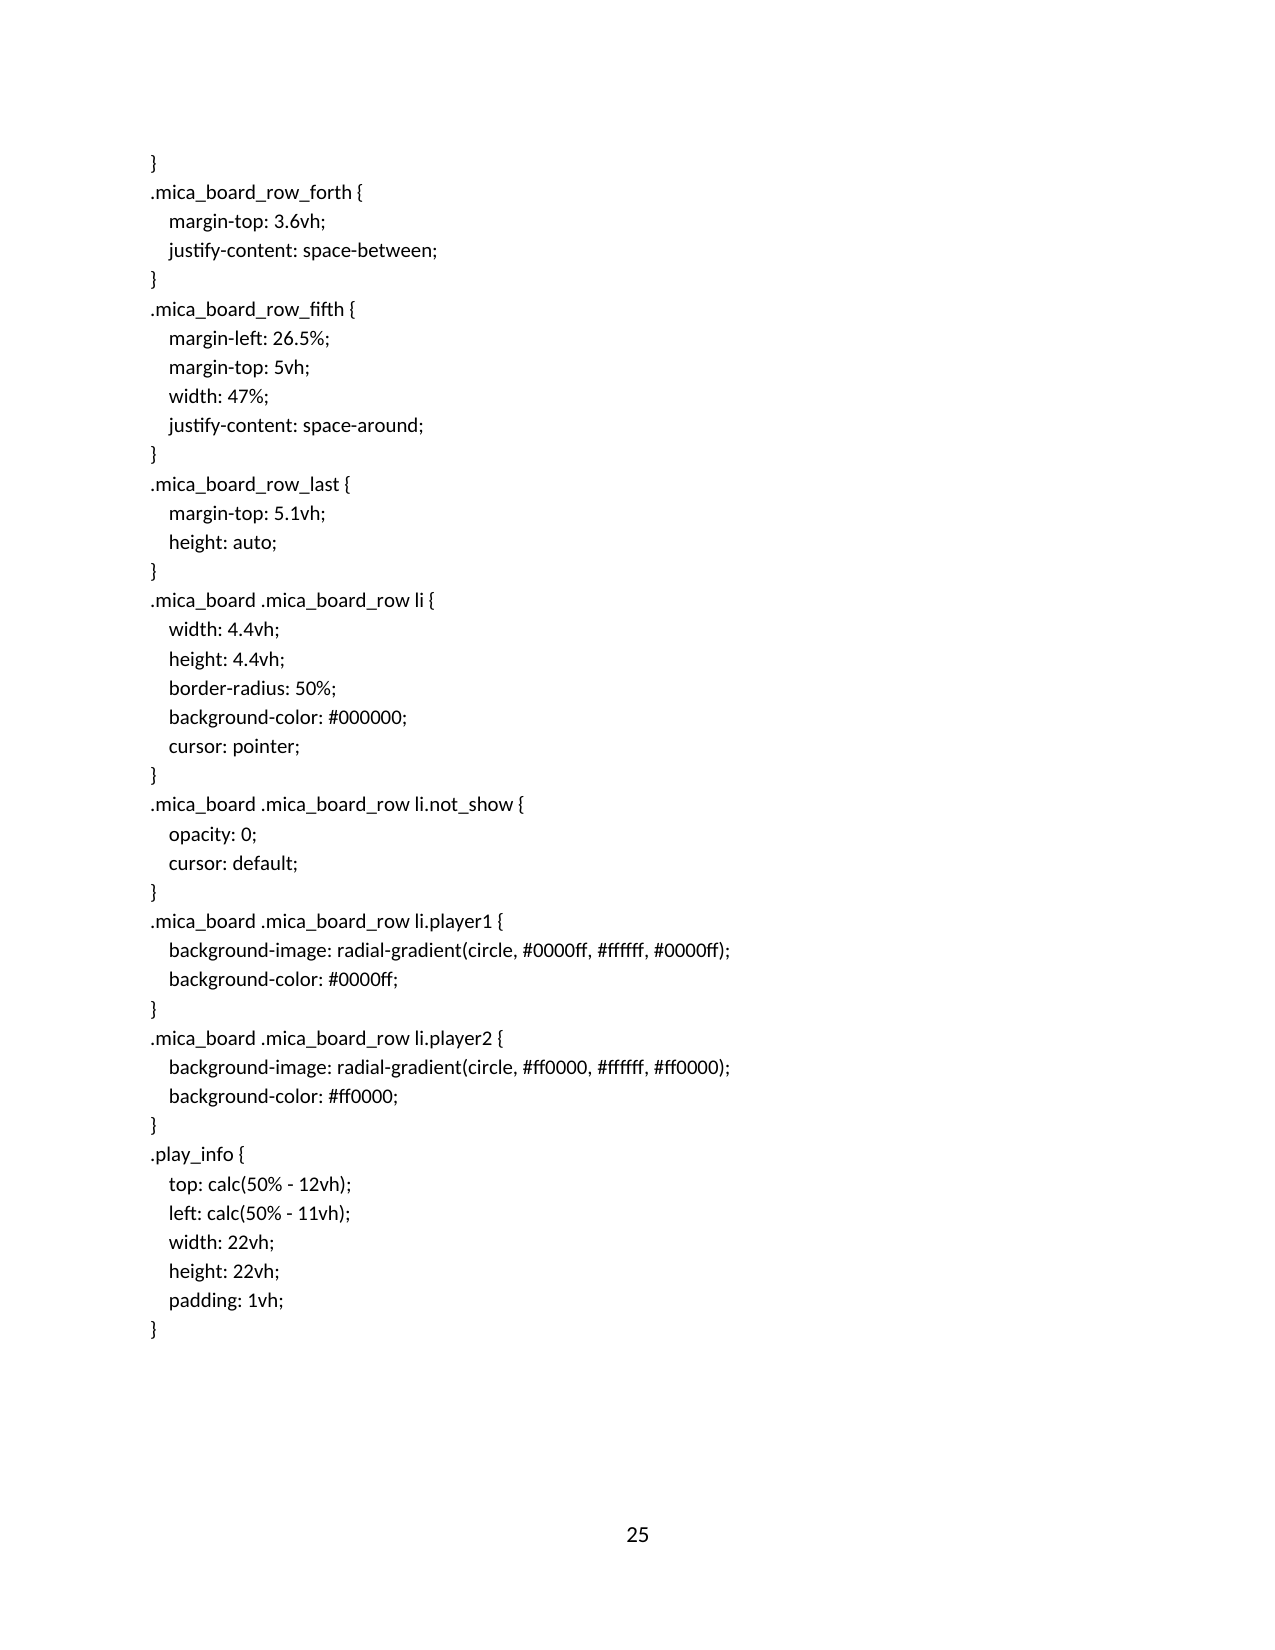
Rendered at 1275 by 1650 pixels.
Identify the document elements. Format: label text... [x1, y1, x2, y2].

text background-color: #000000; [150, 704, 1125, 729]
text background-image: radial-gradient(circle, #ff0000, #ffffff, #ff0000); [150, 1054, 1125, 1079]
text } [150, 762, 1125, 788]
text width: 22vh; [150, 1229, 1125, 1254]
text opacity: 0; [150, 821, 1125, 846]
text margin-top: 5vh; [150, 354, 1125, 379]
text margin-left: 26.5%; [150, 325, 1125, 350]
text left: calc(50% - 11vh); [150, 1200, 1125, 1225]
text } [150, 996, 1125, 1021]
text width: 47%; [150, 383, 1125, 409]
text background-color: #0000ff; [150, 967, 1125, 992]
text .mica_board_row_fifth { [150, 296, 1125, 321]
text justify-content: space-around; [150, 412, 1125, 438]
text } [150, 1112, 1125, 1138]
text } [150, 1317, 1125, 1342]
text justify-content: space-between; [150, 237, 1125, 263]
text height: auto; [150, 529, 1125, 554]
text .mica_board .mica_board_row li.player1 { [150, 908, 1125, 934]
text padding: 1vh; [150, 1287, 1125, 1313]
text width: 4.4vh; [150, 617, 1125, 642]
text } [150, 267, 1125, 292]
text .mica_board_row_forth { [150, 179, 1125, 204]
text top: calc(50% - 12vh); [150, 1171, 1125, 1196]
text } [150, 558, 1125, 584]
text height: 4.4vh; [150, 646, 1125, 671]
text cursor: default; [150, 850, 1125, 875]
text .mica_board .mica_board_row li.player2 { [150, 1025, 1125, 1050]
text } [150, 150, 1125, 175]
text .mica_board_row_last { [150, 471, 1125, 496]
text cursor: pointer; [150, 733, 1125, 759]
text background-image: radial-gradient(circle, #0000ff, #ffffff, #0000ff); [150, 937, 1125, 963]
text margin-top: 5.1vh; [150, 500, 1125, 525]
text margin-top: 3.6vh; [150, 208, 1125, 234]
text height: 22vh; [150, 1258, 1125, 1284]
text background-color: #ff0000; [150, 1083, 1125, 1109]
text .play_info { [150, 1142, 1125, 1167]
text } [150, 442, 1125, 467]
text .mica_board .mica_board_row li { [150, 587, 1125, 613]
text border-radius: 50%; [150, 675, 1125, 700]
text } [150, 879, 1125, 904]
text .mica_board .mica_board_row li.not_show { [150, 792, 1125, 817]
